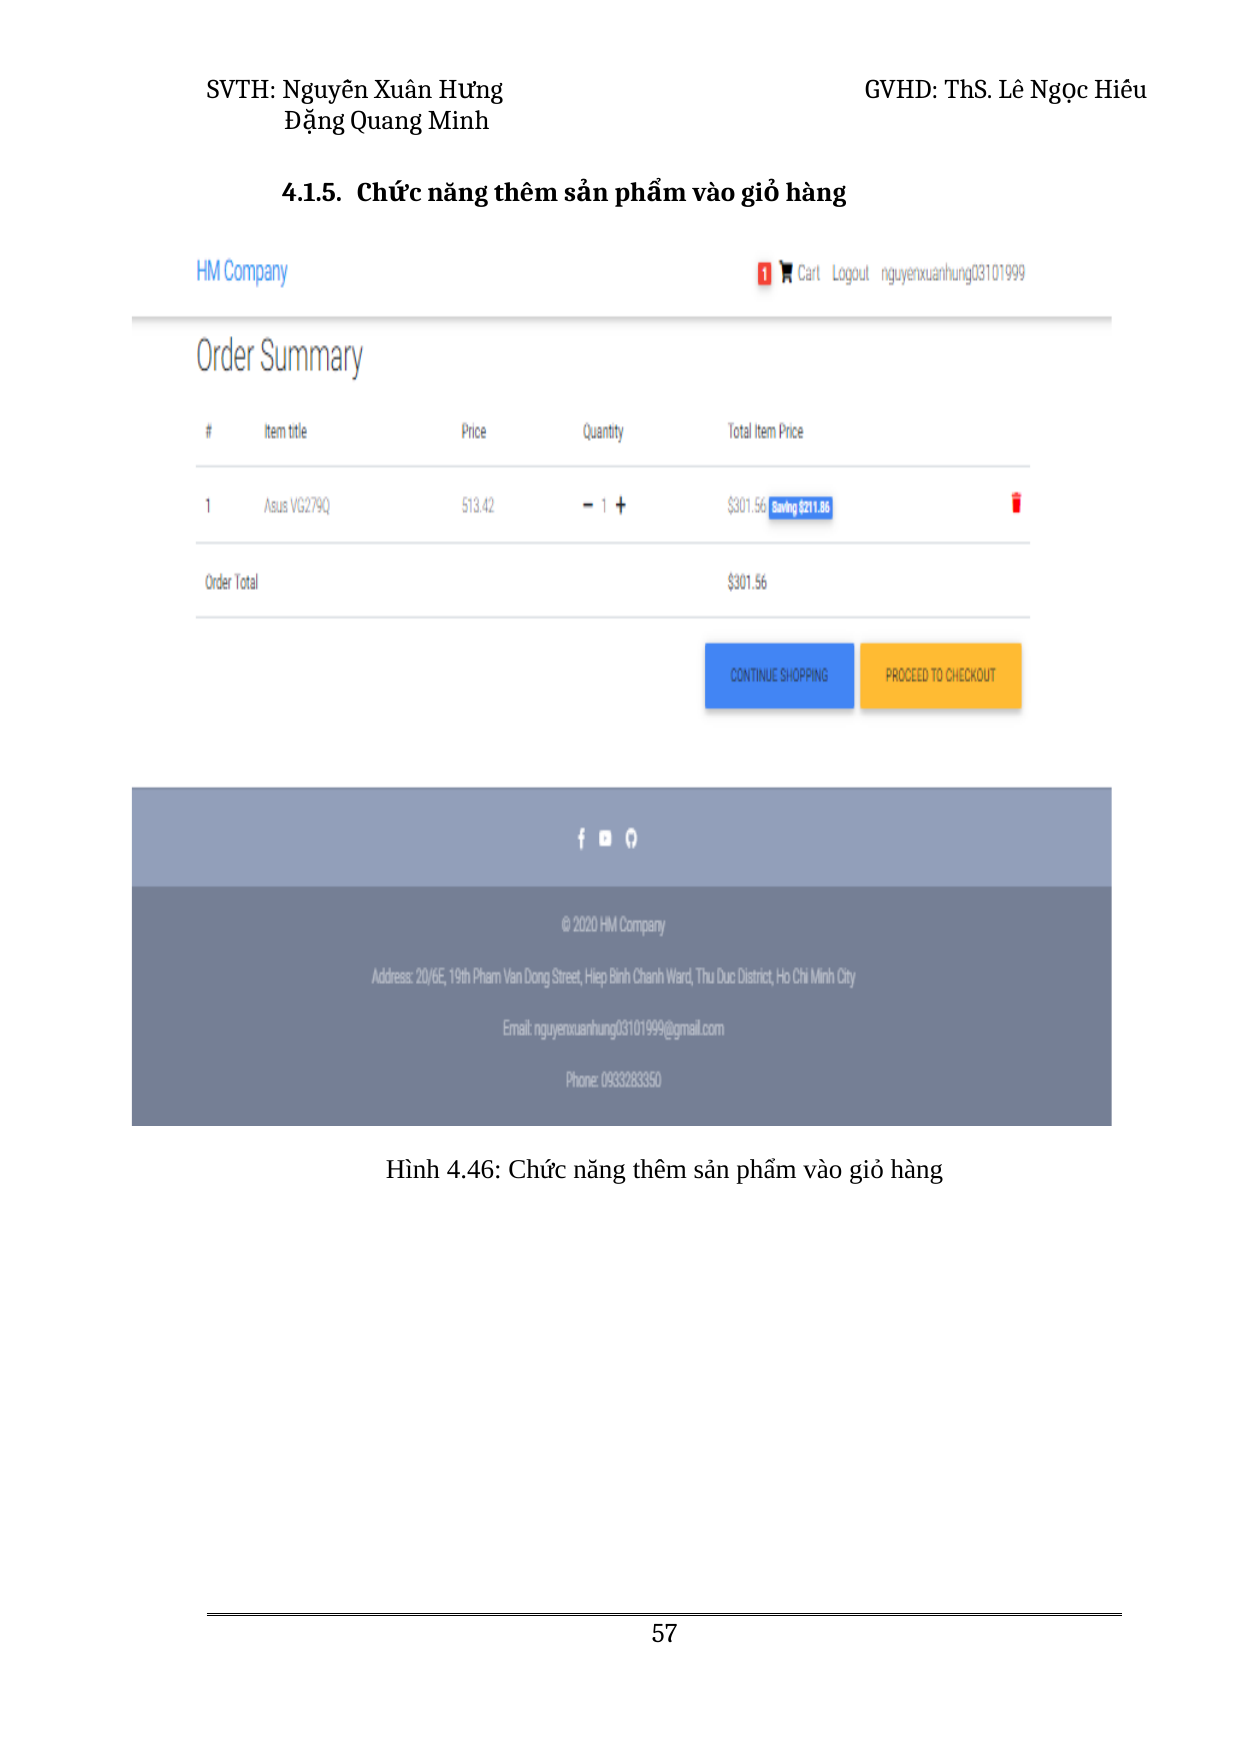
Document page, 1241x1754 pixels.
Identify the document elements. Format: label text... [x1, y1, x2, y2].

picture [131, 236, 1112, 1126]
subtitle Chức năng thêm sản phẩm vào giỏ hàng [282, 177, 1122, 208]
